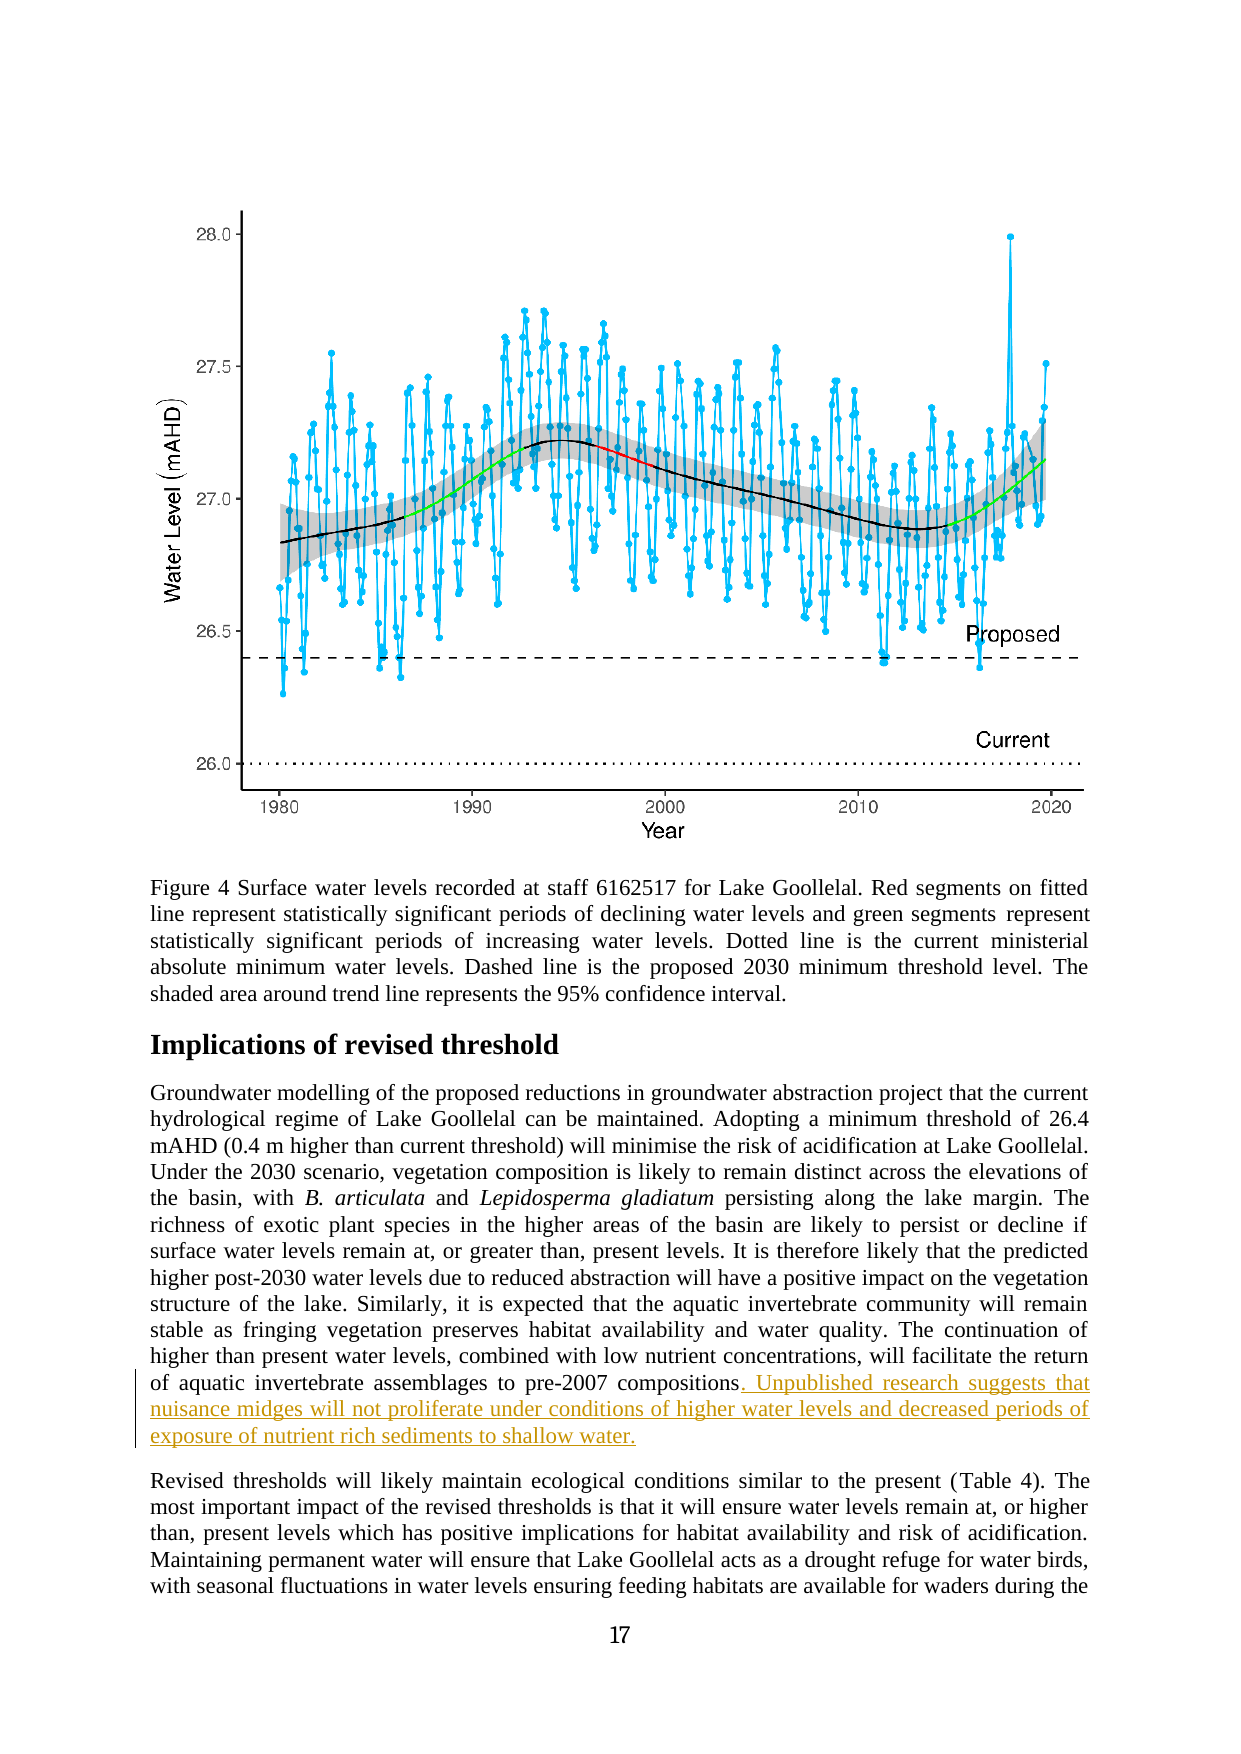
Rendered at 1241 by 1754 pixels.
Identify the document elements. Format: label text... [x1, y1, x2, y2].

text Groundwater modelling of the proposed reductions in groundwater abstraction project that the current hydrological regime of Lake Goollelal can be maintained. Adopting a minimum threshold of 26.4 mAHD (0.4 m higher than current threshold) will minimise the risk of acidification at Lake Goollelal. Under the 2030 scenario, vegetation composition is likely to remain distinct across the elevations of the basin, with B. articulata and Lepidosperma gladiatum persisting along the lake margin. The richness of exotic plant species in the higher areas of the basin are likely to persist or decline if surface water levels remain at, or greater than, present levels. It is therefore likely that the predicted higher post-2030 water levels due to reduced abstraction will have a positive impact on the vegetation structure of the lake. Similarly, it is expected that the aquatic invertebrate community will remain stable as fringing vegetation preserves habitat availability and water quality. The continuation of higher than present water levels, combined with low nutrient concentrations, will facilitate the return of aquatic invertebrate assemblages to pre-2007 compositions [150, 1079, 1090, 1418]
text Figure 4 Surface water levels recorded at staff 6162517 for Lake Goollelal. Red segments on fitted line represent statistically significant periods of declining water levels and green segments represent statistically significant periods of increasing water levels. Dotted line is the current ministerial absolute minimum water levels. Dashed line is the proposed 2030 minimum threshold level. The shaded area around trend line represents the 95% confidence interval. [150, 874, 1090, 1006]
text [150, 1467, 1090, 1598]
picture [150, 199, 1095, 854]
subtitle Implications of revised threshold [150, 1027, 1090, 1060]
